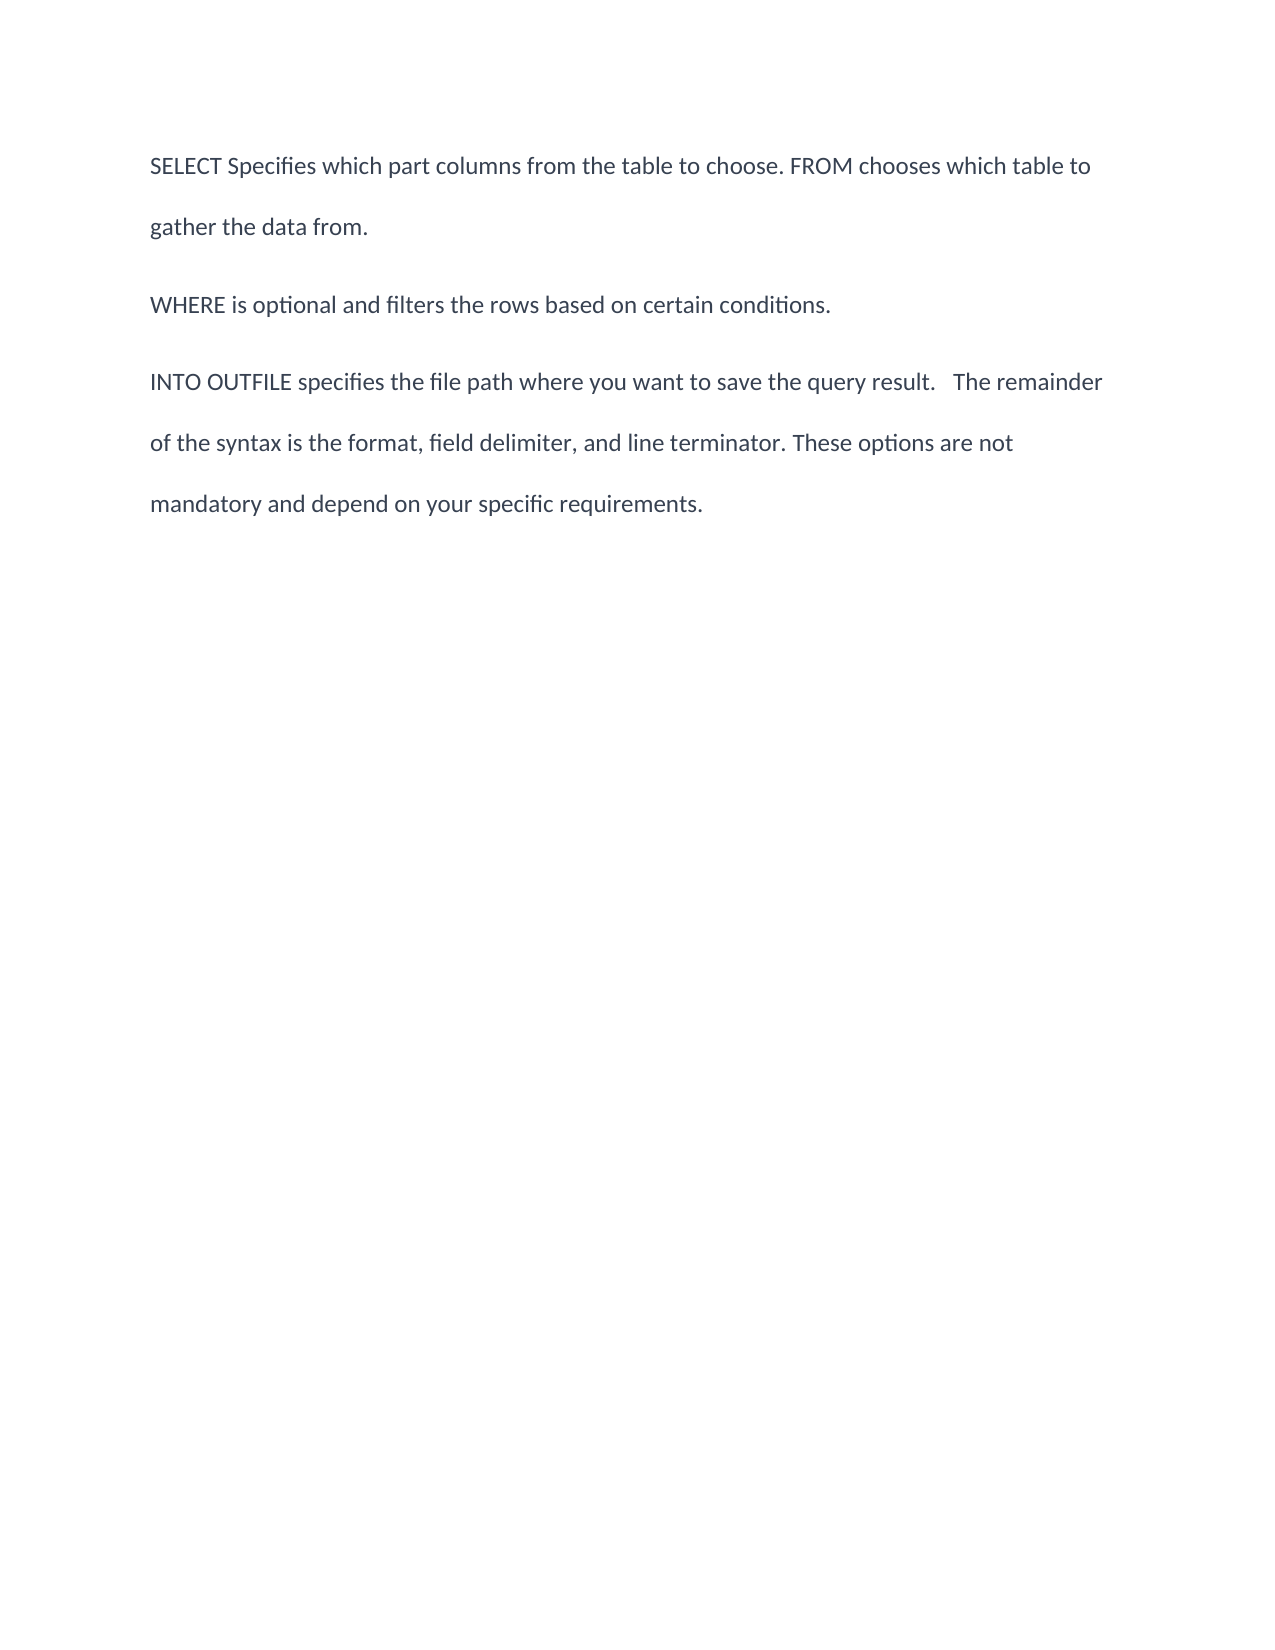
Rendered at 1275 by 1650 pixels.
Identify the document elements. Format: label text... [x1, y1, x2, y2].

text WHERE is optional and filters the rows based on certain conditions. [150, 289, 1125, 319]
text SELECT Specifies which part columns from the table to choose. FROM chooses which table to gather the data from. [150, 150, 1125, 242]
text INTO OUTFILE specifies the file path where you want to save the query result. The remainder of the syntax is the format, field delimiter, and line terminator. These options are not mandatory and depend on your specific requirements. [150, 366, 1125, 519]
